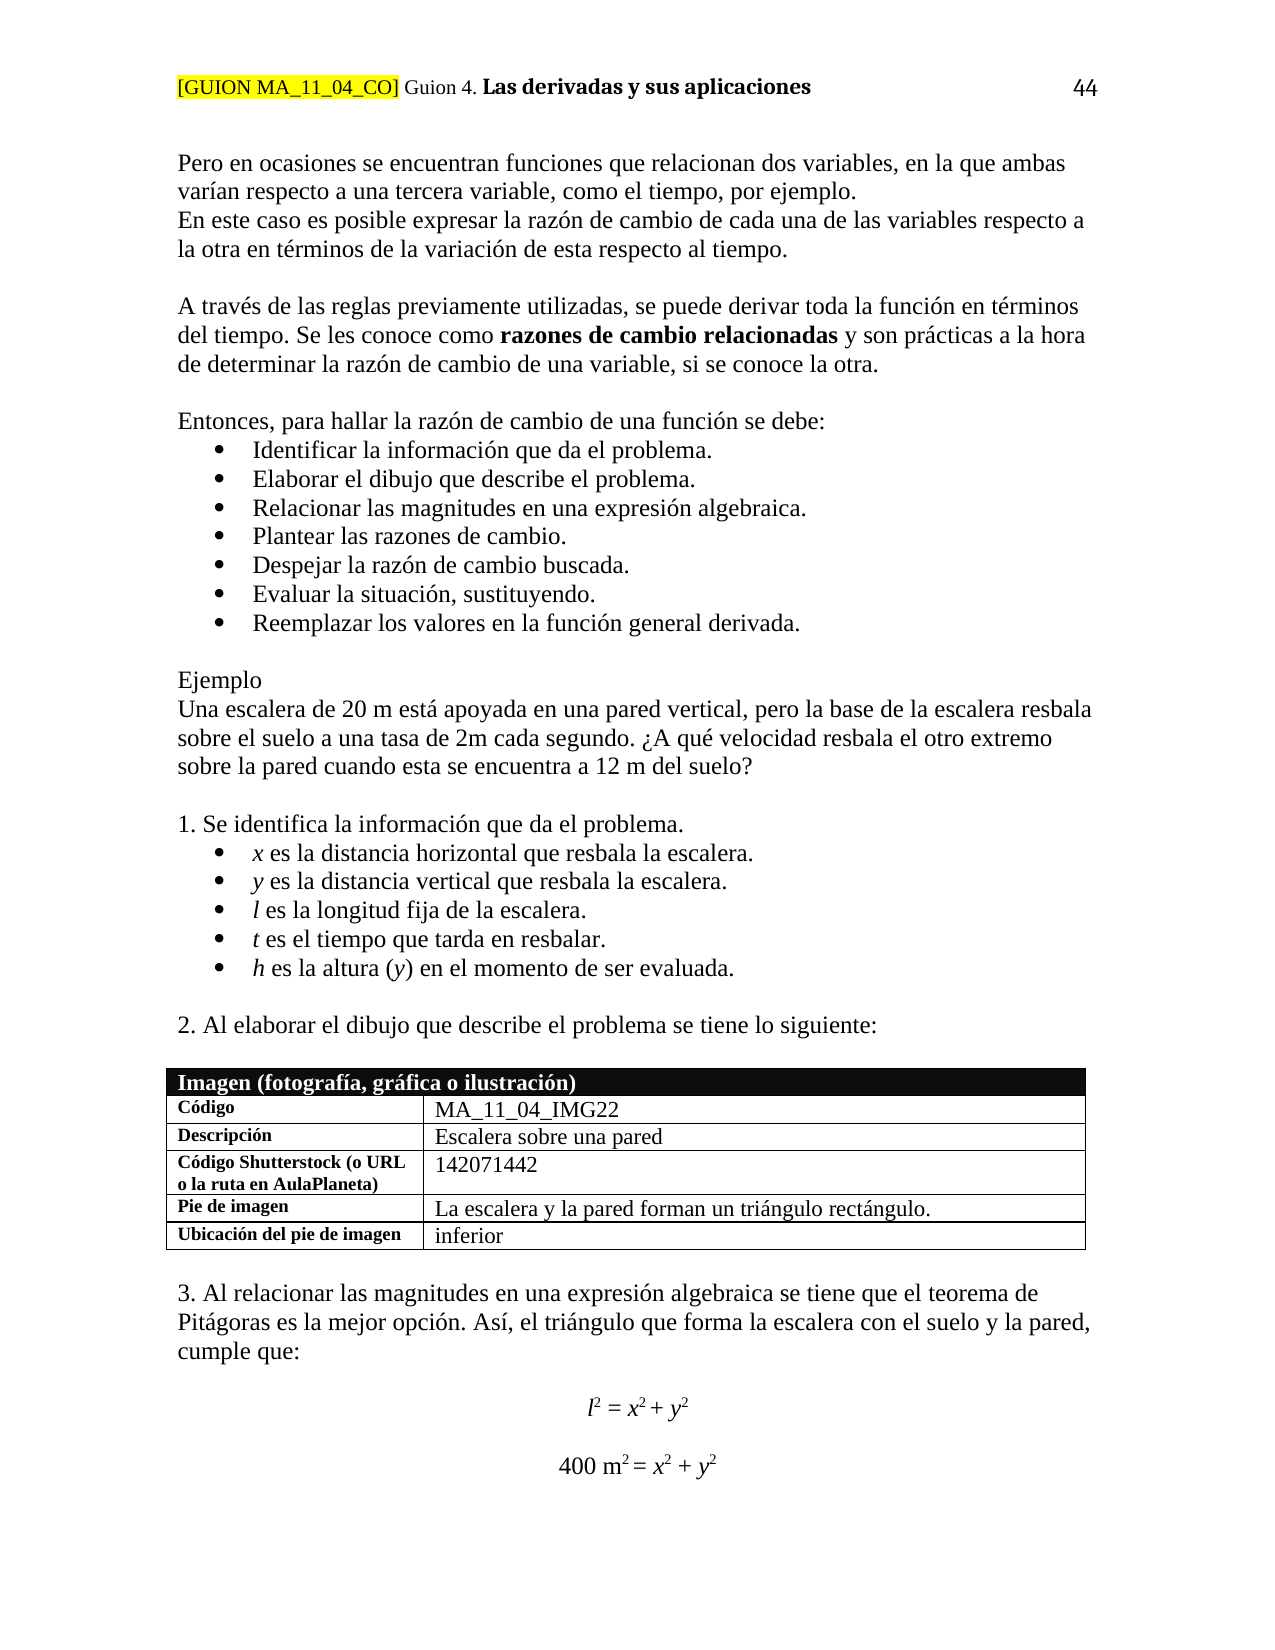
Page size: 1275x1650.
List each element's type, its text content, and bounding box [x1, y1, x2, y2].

text A través de las reglas previamente utilizadas, se puede derivar toda la función en términos del tiempo. Se les conoce como razones de cambio relacionadas y son prácticas a la hora de determinar la razón de cambio de una variable, si se conoce la otra. [177, 291, 1098, 378]
list Evaluar la situación, sustituyendo. [215, 579, 1098, 608]
text 1. Se identifica la información que da el problema. [177, 809, 1098, 838]
text 3. Al relacionar las magnitudes en una expresión algebraica se tiene que el teorema de Pitágoras es la mejor opción. Así, el triángulo que forma la escalera con el suelo y la pared, cumple que: [177, 1278, 1098, 1365]
text l2 = x2 + y2 [177, 1393, 1098, 1422]
list y es la distancia vertical que resbala la escalera. [215, 866, 1098, 895]
table_header Imagen (fotografía, gráfica o ilustración) [167, 1069, 1085, 1095]
text Pero en ocasiones se encuentran funciones que relacionan dos variables, en la que ambas varían respecto a una tercera variable, como el tiempo, por ejemplo. [177, 148, 1098, 205]
list Relacionar las magnitudes en una expresión algebraica. [215, 493, 1098, 521]
text Entonces, para hallar la razón de cambio de una función se debe: [177, 406, 1098, 435]
table_cell MA_11_04_IMG22 [424, 1096, 1085, 1122]
list Despejar la razón de cambio buscada. [215, 550, 1098, 579]
table_cell Código Shutterstock (o URL o la ruta en AulaPlaneta) [167, 1151, 423, 1194]
list t es el tiempo que tarda en resbalar. [215, 924, 1098, 953]
table_cell Descripción [167, 1124, 423, 1150]
table_cell Escalera sobre una pared [424, 1124, 1085, 1150]
list x es la distancia horizontal que resbala la escalera. [215, 838, 1098, 866]
list Reemplazar los valores en la función general derivada. [215, 608, 1098, 636]
list Elaborar el dibujo que describe el problema. [215, 464, 1098, 493]
list Plantear las razones de cambio. [215, 521, 1098, 550]
text 400 m2 = x2 + y2 [177, 1451, 1098, 1480]
list h es la altura (y) en el momento de ser evaluada. [215, 953, 1098, 981]
table_cell Pie de imagen [167, 1195, 423, 1221]
list Identificar la información que da el problema. [215, 435, 1098, 464]
table_cell La escalera y la pared forman un triángulo rectángulo. [424, 1195, 1085, 1221]
table_cell 142071442 [424, 1151, 1085, 1194]
text En este caso es posible expresar la razón de cambio de cada una de las variables respecto a la otra en términos de la variación de esta respecto al tiempo. [177, 205, 1098, 263]
list l es la longitud fija de la escalera. [215, 895, 1098, 924]
text 2. Al elaborar el dibujo que describe el problema se tiene lo siguiente: [177, 1010, 1098, 1039]
text Una escalera de 20 m está apoyada en una pared vertical, pero la base de la escalera resbala sobre el suelo a una tasa de 2m cada segundo. ¿A qué velocidad resbala el otro extremo sobre la pared cuando esta se encuentra a 12 m del suelo? [177, 694, 1098, 780]
table_cell Código [167, 1096, 423, 1122]
table_cell Ubicación del pie de imagen [167, 1223, 423, 1249]
table_cell inferior [424, 1223, 1085, 1249]
text Ejemplo [177, 665, 1098, 694]
